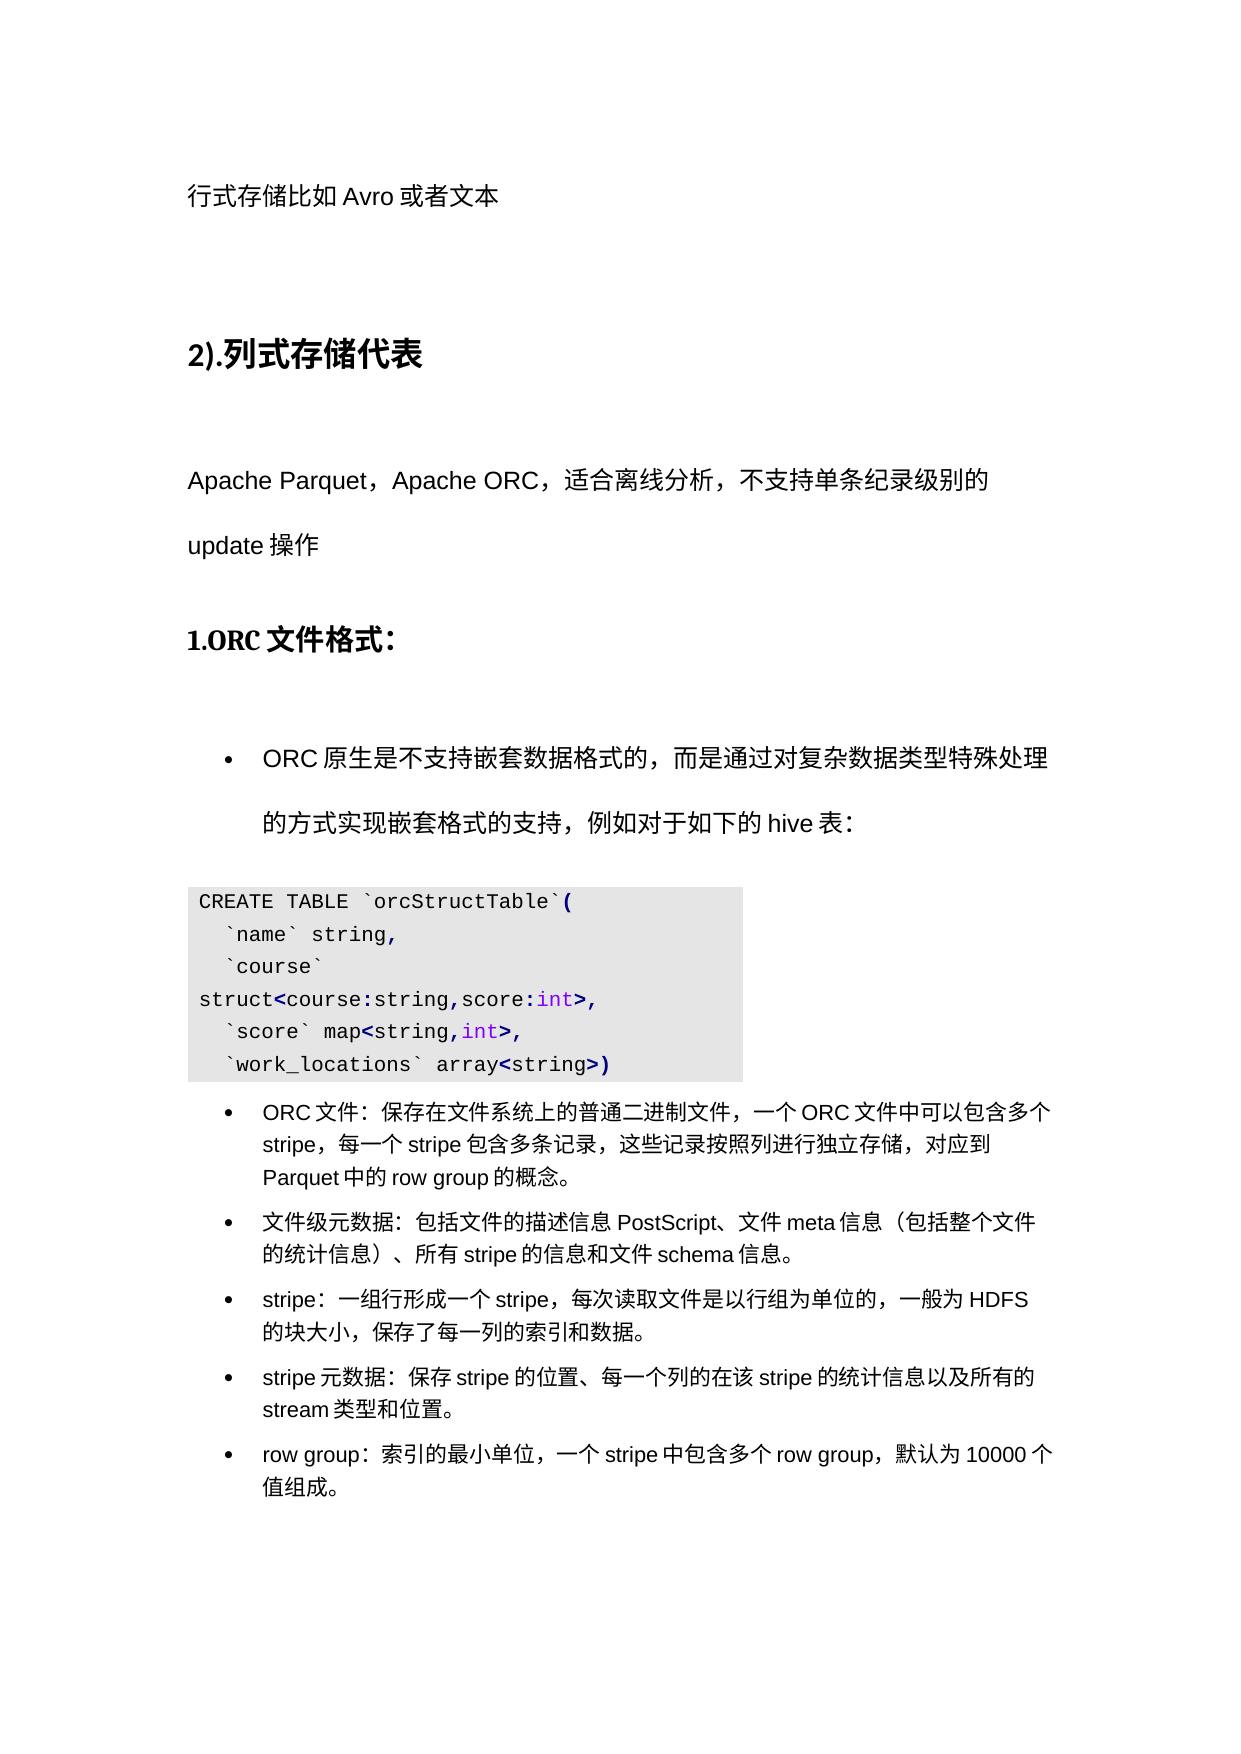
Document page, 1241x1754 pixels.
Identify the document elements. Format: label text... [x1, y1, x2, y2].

text 行式存储比如Avro或者文本 [187, 162, 1053, 227]
list row group：索引的最小单位，一个stripe中包含多个row group，默认为10000个值组成。 [225, 1437, 1053, 1502]
table_header CREATE TABLE `orcStructTable`( `name` string, `course` struct<course:string,score:int>, `score` map<string,int>, `work_locations` array<string>) [188, 887, 743, 1082]
text Apache Parquet，Apache ORC，适合离线分析，不支持单条纪录级别的update操作 [187, 446, 1053, 576]
list ORC原生是不支持嵌套数据格式的，而是通过对复杂数据类型特殊处理的方式实现嵌套格式的支持，例如对于如下的hive表： [225, 724, 1053, 854]
list ORC文件：保存在文件系统上的普通二进制文件，一个ORC文件中可以包含多个stripe，每一个stripe包含多条记录，这些记录按照列进行独立存储，对应到Parquet中的row group的概念。 [225, 1094, 1053, 1192]
subtitle 2).列式存储代表 [187, 319, 1053, 384]
list stripe：一组行形成一个stripe，每次读取文件是以行组为单位的，一般为HDFS的块大小，保存了每一列的索引和数据。 [225, 1282, 1053, 1347]
subtitle 1.ORC文件格式： [187, 605, 1053, 670]
list 文件级元数据：包括文件的描述信息PostScript、文件meta信息（包括整个文件的统计信息）、所有stripe的信息和文件schema信息。 [225, 1204, 1053, 1269]
list stripe元数据：保存stripe的位置、每一个列的在该stripe的统计信息以及所有的stream类型和位置。 [225, 1359, 1053, 1424]
